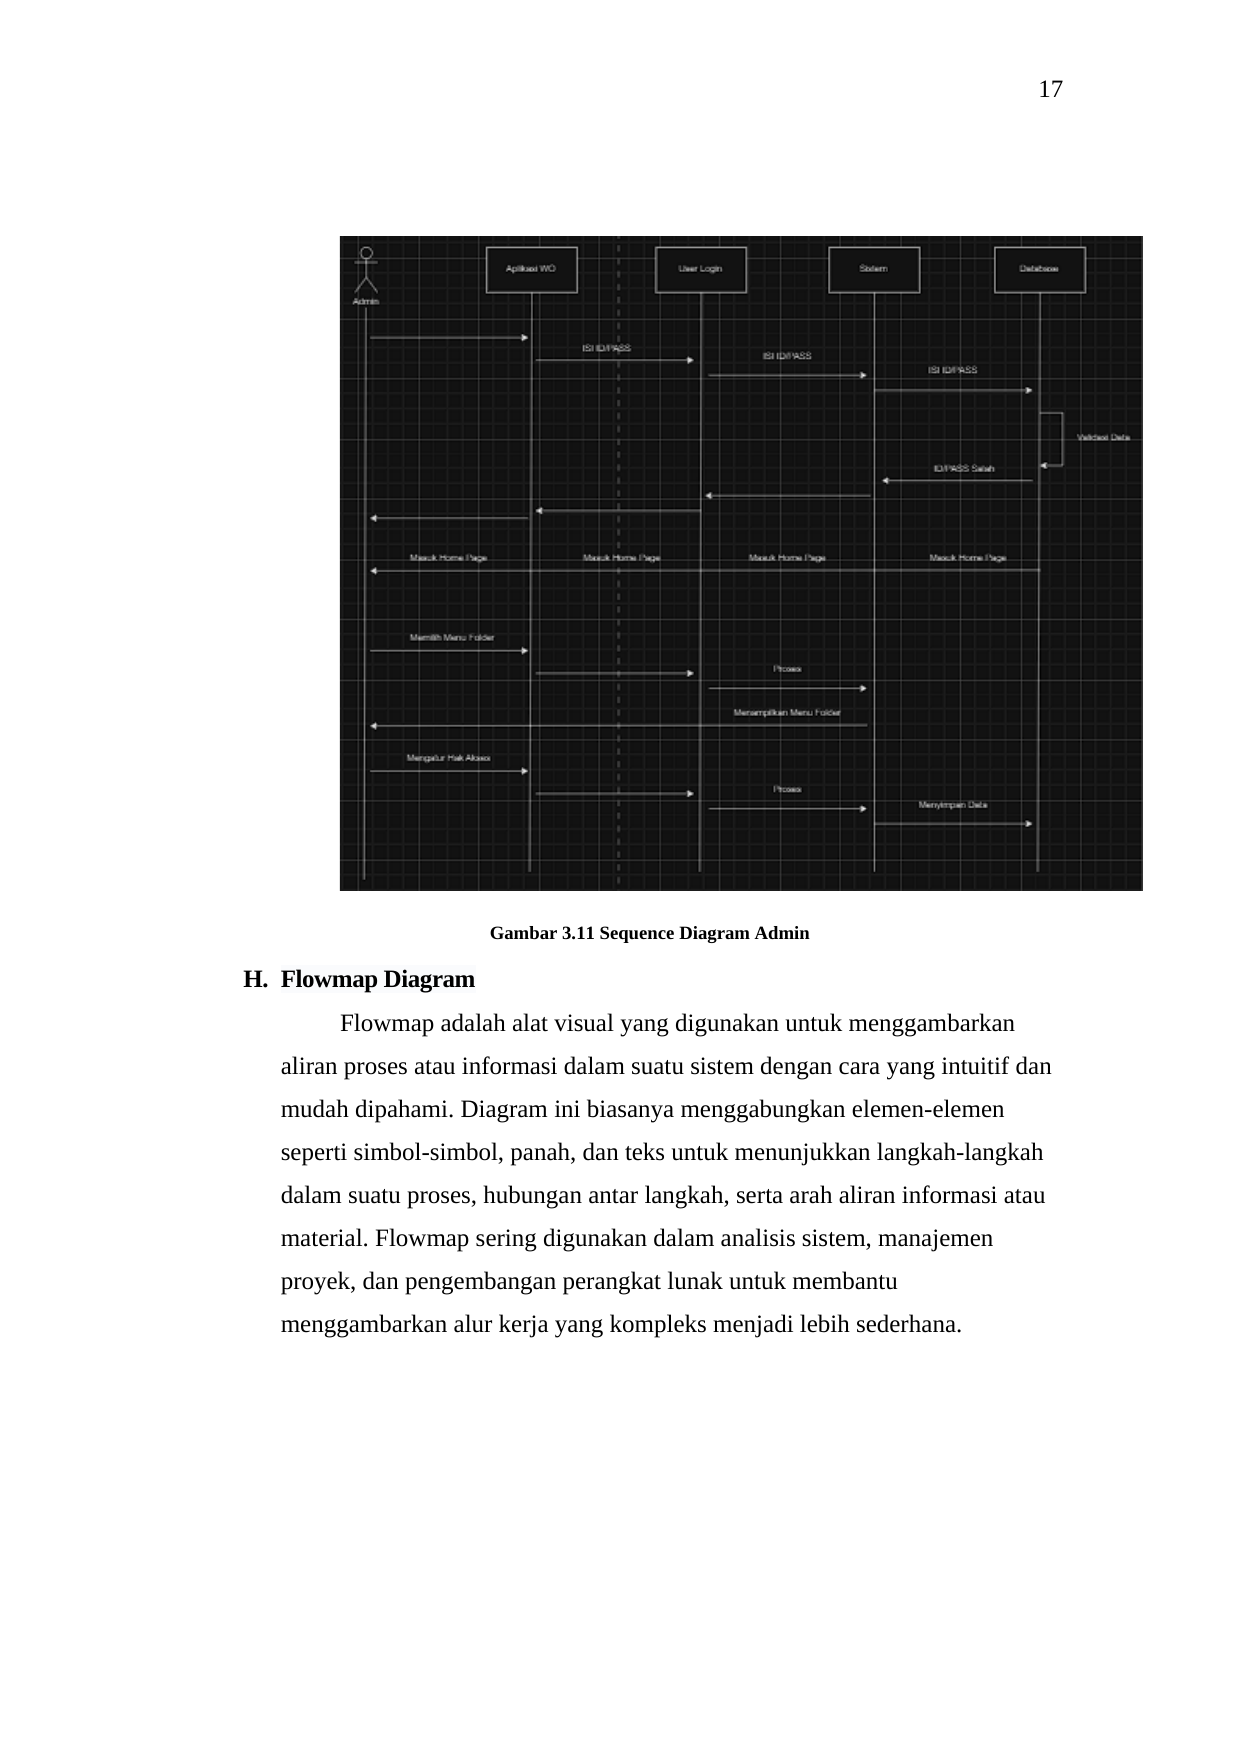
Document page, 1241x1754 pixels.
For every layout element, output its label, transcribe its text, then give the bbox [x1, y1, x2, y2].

picture [339, 236, 1143, 891]
text Gambar 3.11 Sequence Diagram Admin [236, 922, 1063, 944]
text Flowmap adalah alat visual yang digunakan untuk menggambarkan aliran proses atau informasi dalam suatu sistem dengan cara yang intuitif dan mudah dipahami. Diagram ini biasanya menggabungkan elemen-elemen seperti simbol-simbol, panah, dan teks untuk menunjukkan langkah-langkah dalam suatu proses, hubungan antar langkah, serta arah aliran informasi atau material. Flowmap sering digunakan dalam analisis sistem, manajemen proyek, dan pengembangan perangkat lunak untuk membantu menggambarkan alur kerja yang kompleks menjadi lebih sederhana. [281, 1008, 1063, 1338]
subtitle Flowmap Diagram [243, 964, 1063, 993]
